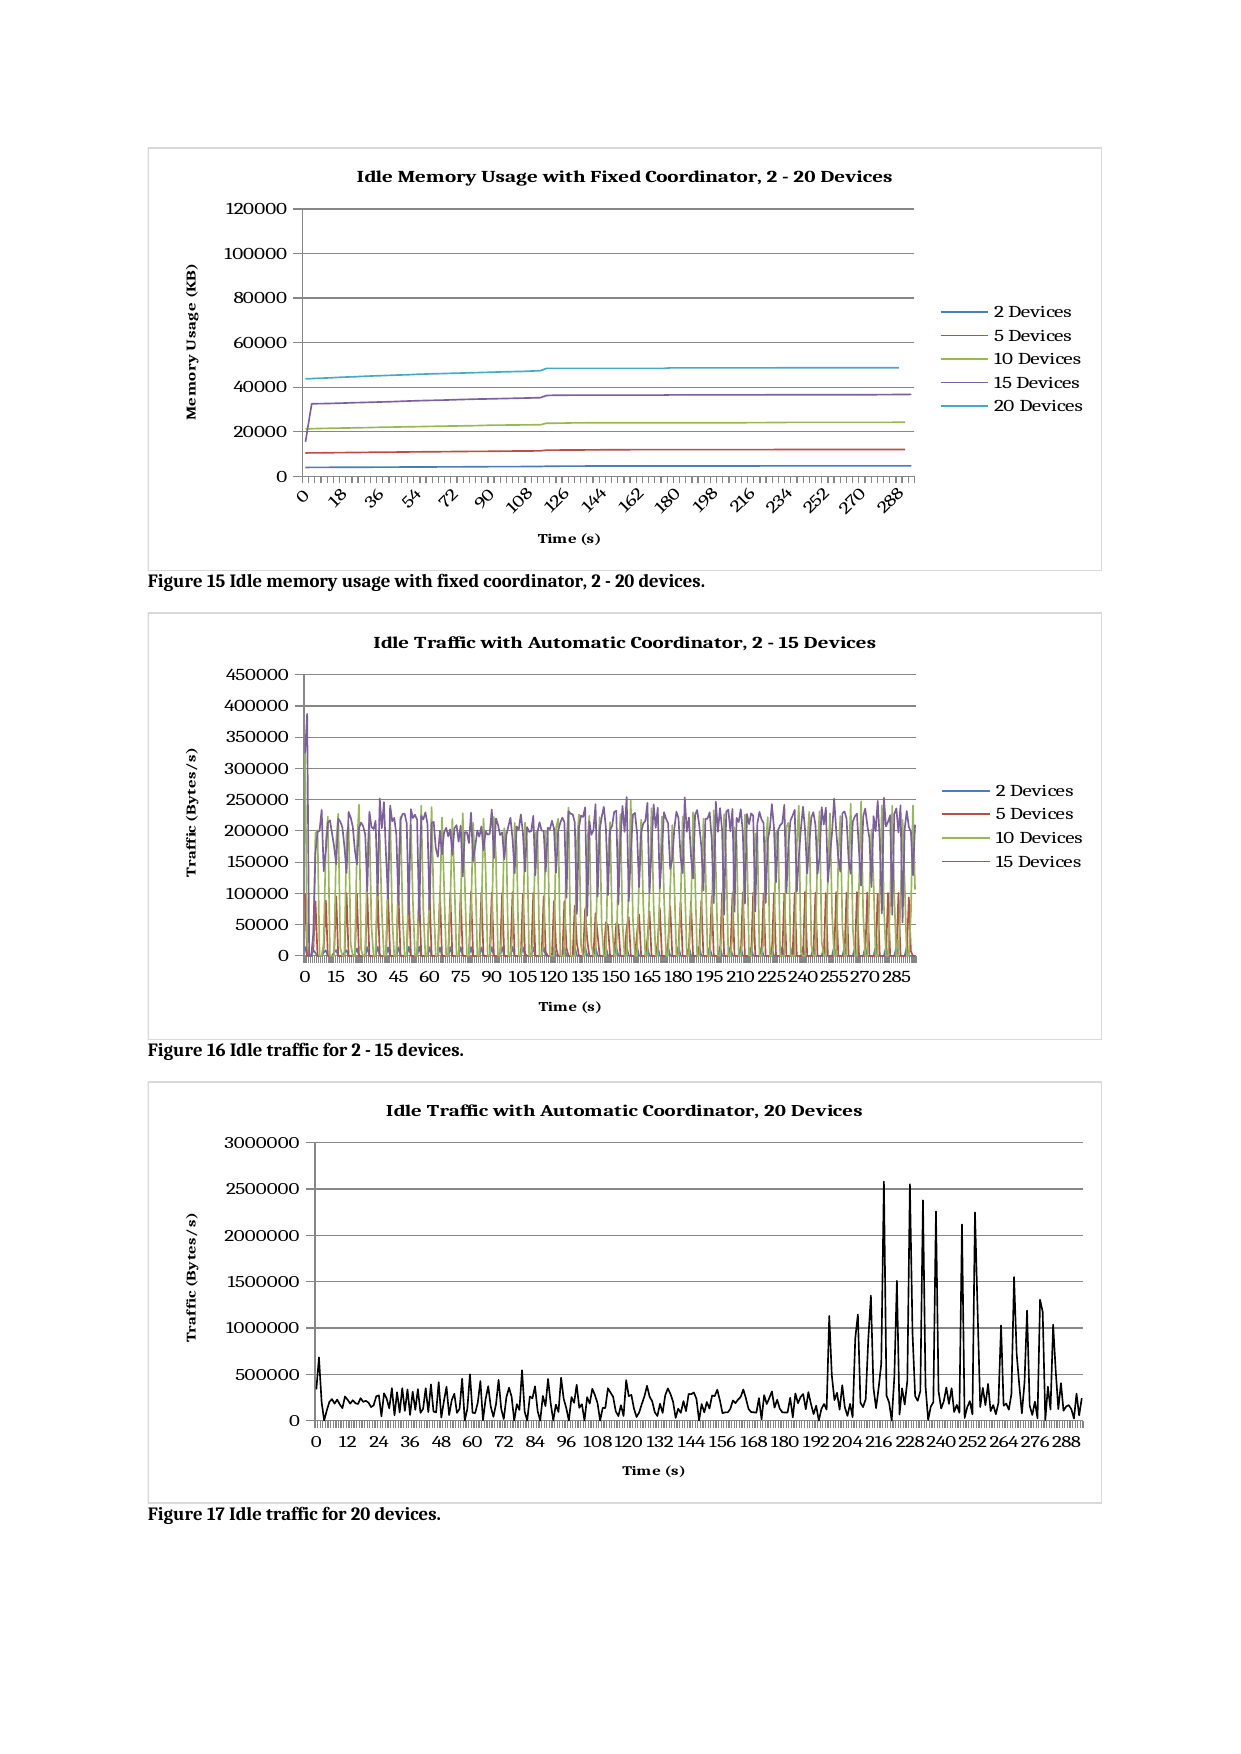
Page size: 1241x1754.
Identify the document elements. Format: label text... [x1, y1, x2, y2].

text Figure 16 Idle traffic for 2 - 15 devices. [148, 1040, 1092, 1061]
text Figure 17 Idle traffic for 20 devices. [148, 1504, 1092, 1525]
text Figure 15 Idle memory usage with fixed coordinator, 2 - 20 devices. [148, 571, 1092, 592]
